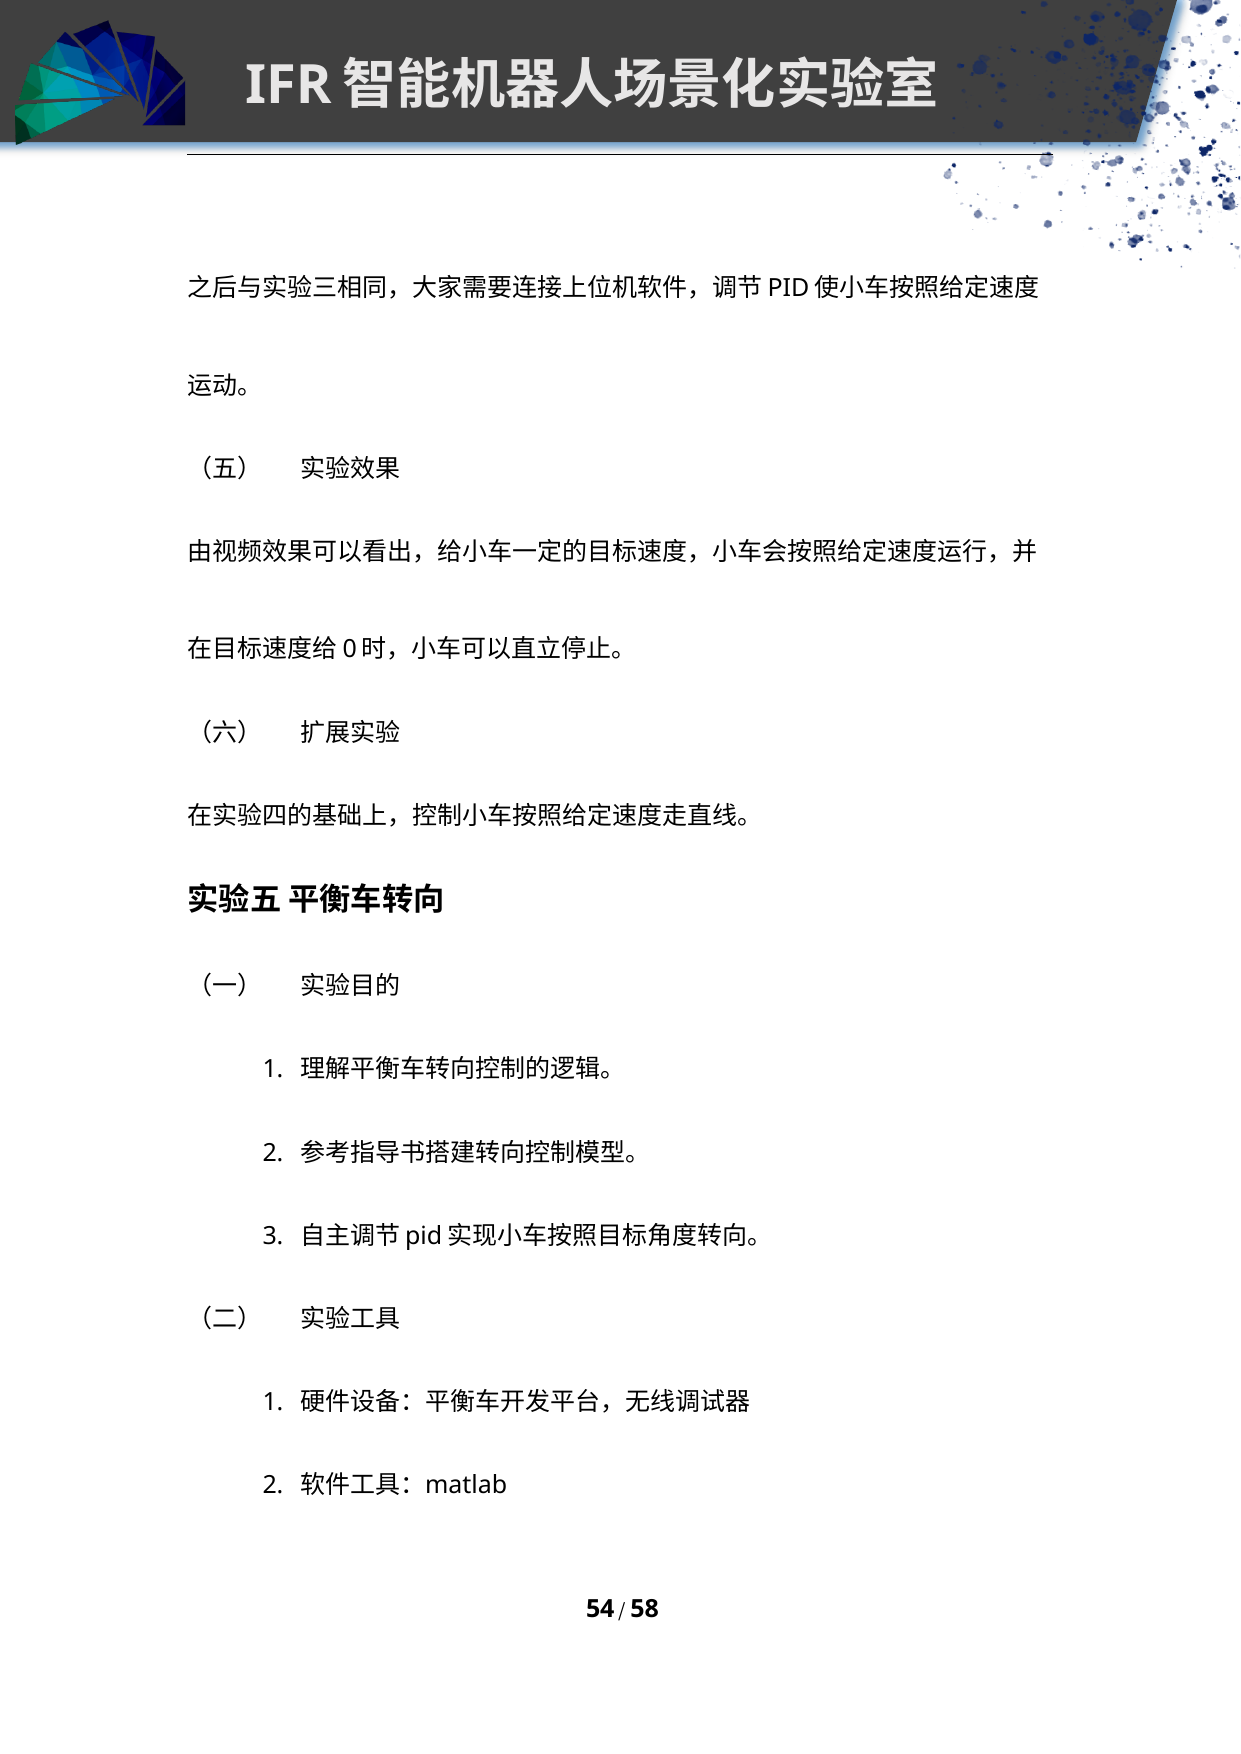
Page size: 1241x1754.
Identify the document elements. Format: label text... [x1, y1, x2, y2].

list 软件工具：matlab [262, 1450, 1053, 1515]
list 硬件设备：平衡车开发平台，无线调试器 [262, 1367, 1053, 1432]
picture [925, 0, 1241, 297]
list 实验目的 [187, 951, 1053, 1016]
list 理解平衡车转向控制的逻辑。 [262, 1034, 1053, 1099]
list 由视频效果可以看出，给小车一定的目标速度，小车会按照给定速度运行，并在目标速度给0时，小车可以直立停止。 [187, 517, 1053, 679]
list 实验五 平衡车转向 [187, 864, 1053, 929]
list 之后与实验三相同，大家需要连接上位机软件，调节PID使小车按照给定速度运动。 [187, 253, 1053, 416]
list 实验效果 [187, 434, 1053, 499]
list 在实验四的基础上，控制小车按照给定速度走直线。 [187, 781, 1053, 846]
list 参考指导书搭建转向控制模型。 [262, 1118, 1053, 1183]
list 自主调节pid实现小车按照目标角度转向。 [262, 1201, 1053, 1266]
list 扩展实验 [187, 698, 1053, 763]
list 实验工具 [187, 1284, 1053, 1349]
